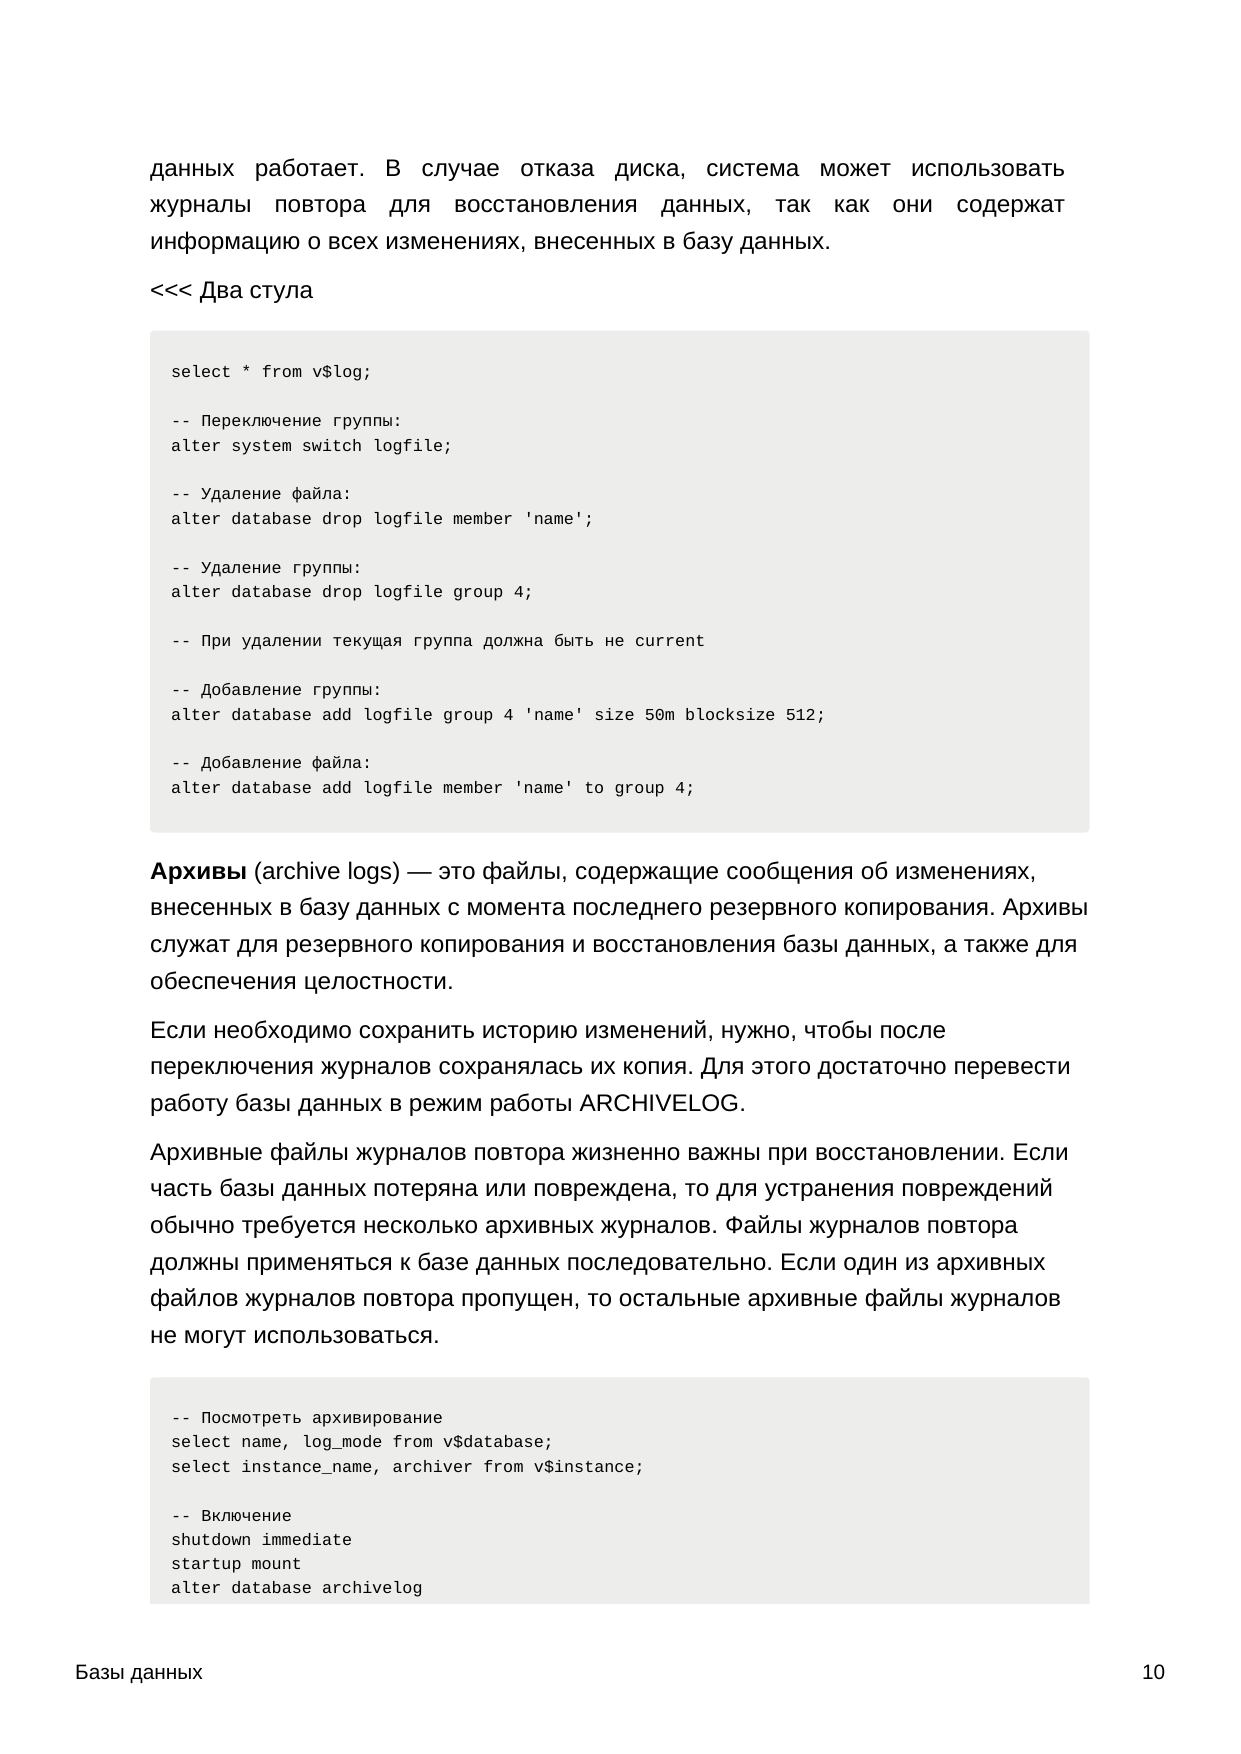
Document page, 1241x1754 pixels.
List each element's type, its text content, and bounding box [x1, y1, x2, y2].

text select * from v$log; [171, 364, 1168, 383]
text alter database add logfile member 'name' to group 4; [171, 779, 1168, 798]
text Базы данных 10 [75, 1660, 1168, 1684]
text alter database add logfile group 4 'name' size 50m blocksize 512; [171, 706, 1168, 725]
text Архивные файлы журналов повтора жизненно важны при восстановлении. Если часть базы данных потеряна или повреждена, то для устранения повреждений обычно требуется несколько архивных журналов. Файлы журналов повтора должны применяться к базе данных последовательно. Если один из архивных файлов журналов повтора пропущен, то остальные архивные файлы журналов не могут использоваться. [150, 1138, 1076, 1349]
text данных работает. В случае отказа диска, система может использовать журналы повтора для восстановления данных, так как они содержат информацию о всех изменениях, внесенных в базу данных. [150, 153, 1065, 254]
text -- При удалении текущая группа должна быть не current [171, 633, 1168, 652]
text -- Посмотреть архивирование [171, 1409, 1168, 1428]
text alter database drop logfile member 'name'; [171, 510, 1168, 529]
text -- Добавление группы: [171, 682, 1168, 701]
text Архивы (archive logs) — это файлы, содержащие сообщения об изменениях, внесенных в базу данных с момента последнего резервного копирования. Архивы служат для резервного копирования и восстановления базы данных, а также для обеспечения целостности. [150, 857, 1096, 994]
text Если необходимо сохранить историю изменений, нужно, чтобы после переключения журналов сохранялась их копия. Для этого достаточно перевести работу базы данных в режим работы ARCHIVELOG. [150, 1016, 1077, 1116]
text -- Переключение группы: alter system switch logfile; [171, 413, 466, 456]
text alter database archivelog [171, 1580, 1168, 1599]
text -- Добавление файла: [171, 755, 1168, 774]
text alter database drop logfile group 4; [171, 584, 1168, 603]
text select instance_name, archiver from v$instance; [171, 1458, 1168, 1477]
text -- Включение shutdown immediate startup mount [171, 1507, 364, 1574]
text <<< Два стула [150, 276, 1168, 303]
text -- Удаление группы: [171, 559, 1168, 578]
text -- Удаление файла: [171, 486, 1168, 505]
text select name, log_mode from v$database; [171, 1434, 1168, 1452]
